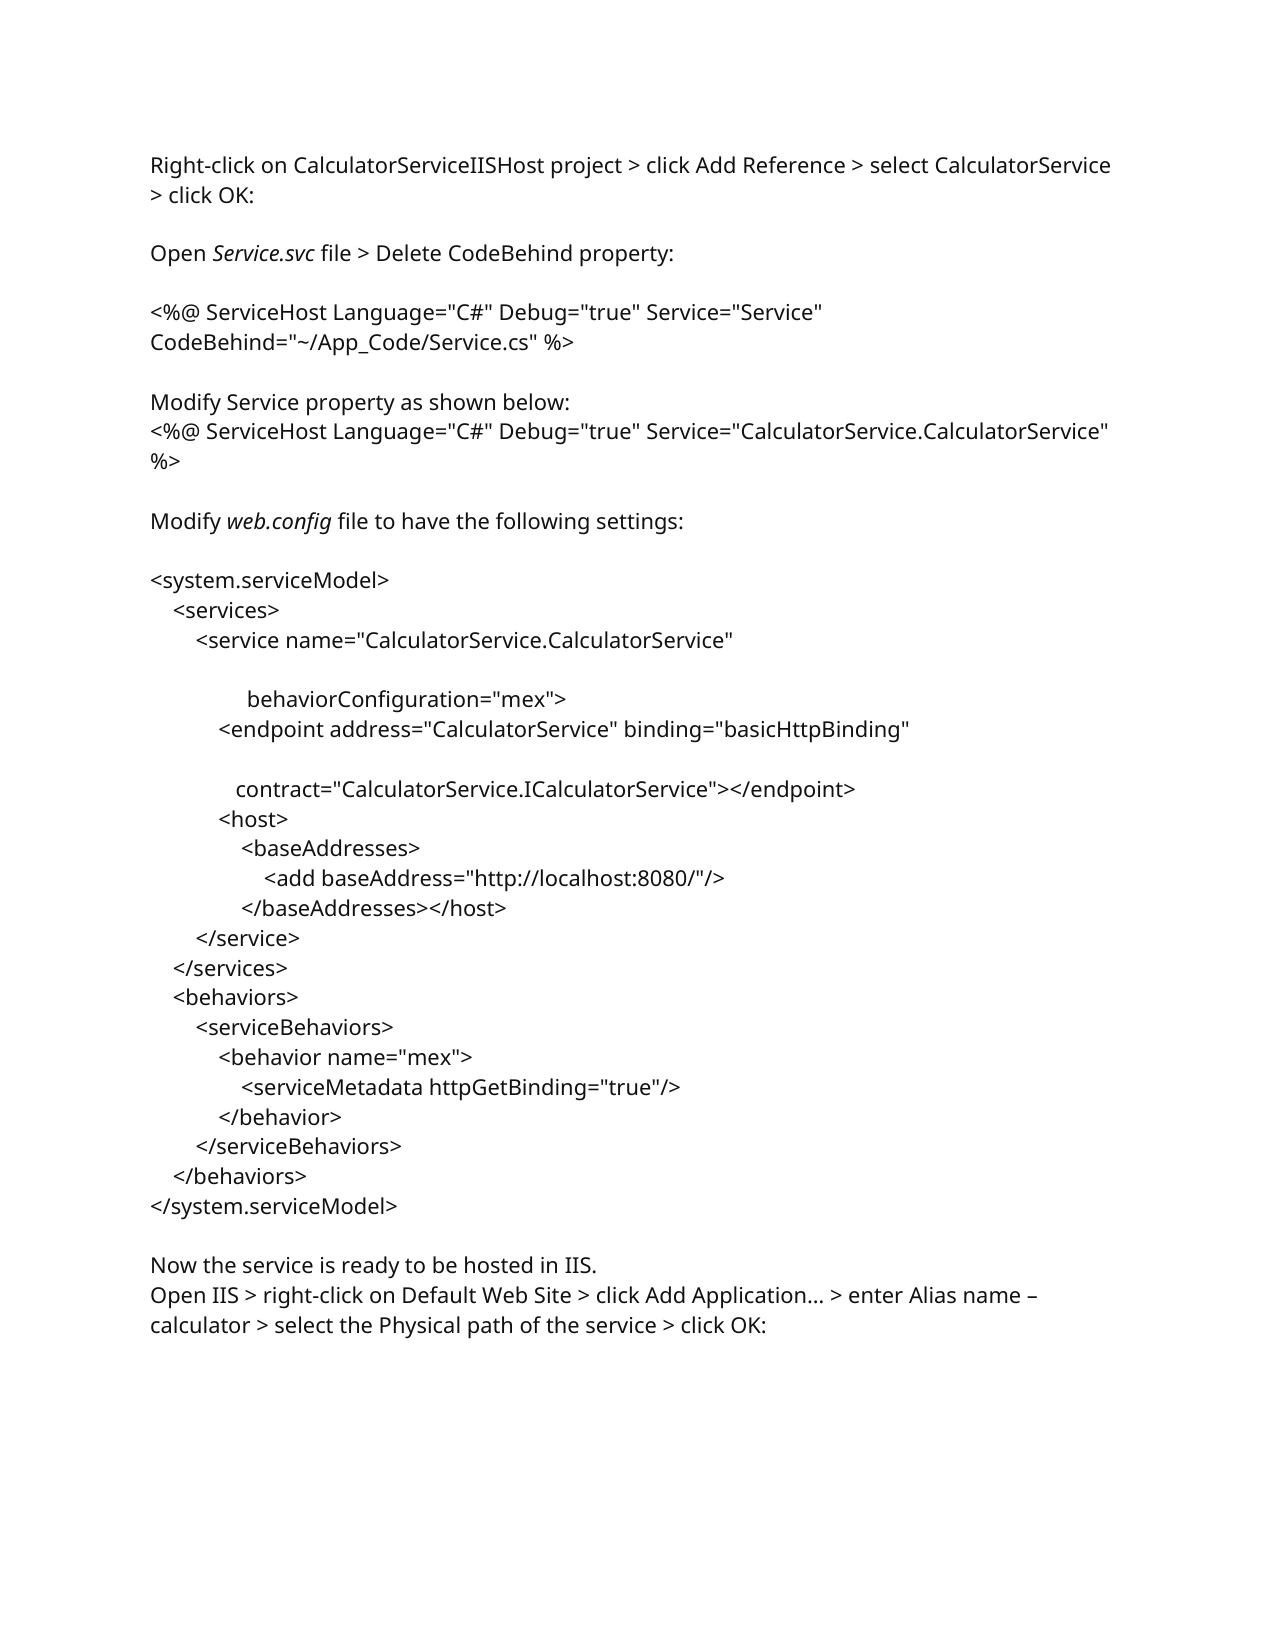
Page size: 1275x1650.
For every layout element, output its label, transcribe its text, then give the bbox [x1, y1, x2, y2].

text Right-click on CalculatorServiceIISHost project > click Add Reference > select CalculatorService > click OK: [150, 150, 1125, 209]
text <add baseAddress="http://localhost:8080/"/> [150, 863, 1125, 893]
text </behavior> [150, 1102, 1125, 1131]
text <services> [150, 595, 1125, 625]
text Open IIS > right-click on Default Web Site > click Add Application… > enter Alias name – calculator > select the Physical path of the service > click OK: [150, 1280, 1125, 1340]
text <%@ ServiceHost Language="C#" Debug="true" Service="CalculatorService.CalculatorService" %> [150, 416, 1125, 476]
text </service> [150, 923, 1125, 953]
text <host> [150, 804, 1125, 833]
text behaviorConfiguration="mex"> [150, 684, 1125, 714]
text <serviceBehaviors> [150, 1012, 1125, 1042]
text <baseAddresses> [150, 833, 1125, 863]
text contract="CalculatorService.ICalculatorService"></endpoint> [150, 774, 1125, 804]
text <%@ ServiceHost Language="C#" Debug="true" Service="Service" CodeBehind="~/App_Code/Service.cs" %> [150, 297, 1125, 357]
text Open Service.svc file > Delete CodeBehind property: [150, 238, 1125, 267]
text <service name="CalculatorService.CalculatorService" [150, 625, 1125, 655]
text <behavior name="mex"> [150, 1042, 1125, 1072]
text </behaviors> [150, 1161, 1125, 1191]
text </serviceBehaviors> [150, 1131, 1125, 1161]
text Modify Service property as shown below: [150, 387, 1125, 416]
text <system.serviceModel> [150, 565, 1125, 595]
text <endpoint address="CalculatorService" binding="basicHttpBinding" [150, 714, 1125, 744]
text Now the service is ready to be hosted in IIS. [150, 1251, 1125, 1280]
text </system.serviceModel> [150, 1191, 1125, 1221]
text <serviceMetadata httpGetBinding="true"/> [150, 1072, 1125, 1102]
text Modify web.config file to have the following settings: [150, 506, 1125, 536]
text </baseAddresses></host> [150, 893, 1125, 923]
text </services> [150, 953, 1125, 982]
text <behaviors> [150, 982, 1125, 1012]
